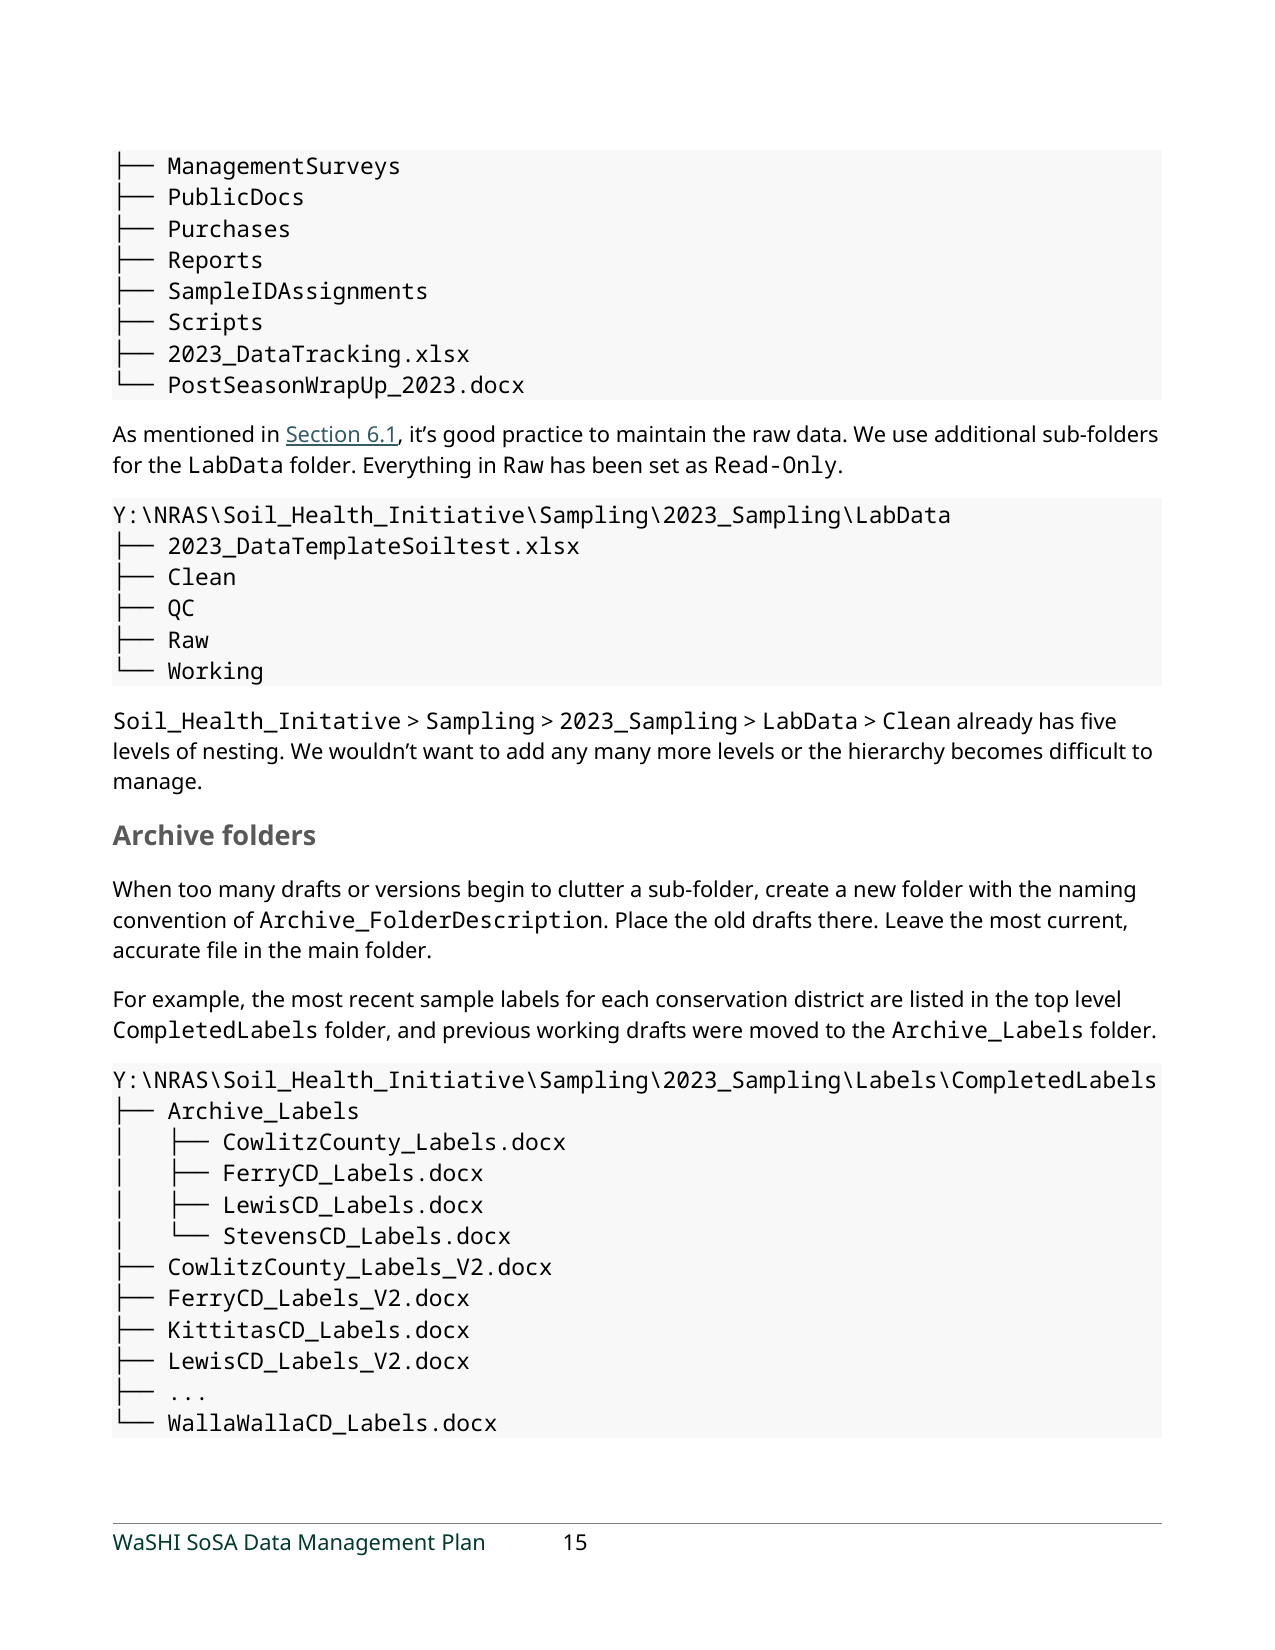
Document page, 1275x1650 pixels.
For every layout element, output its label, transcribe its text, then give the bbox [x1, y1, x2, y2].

text Y:\NRAS\Soil_Health_Initiative\Sampling\2023_Sampling\LabData ├── 2023_DataTemplateSoiltest.xlsx ├── Clean ├── QC ├── Raw └── Working [112, 498, 1162, 686]
text As mentioned in Section 6.1, it’s good practice to maintain the raw data. We use additional sub-folders for the LabData folder. Everything in Raw has been set as Read-Only. [112, 419, 1162, 480]
text Y:\NRAS\Soil_Health_Initiative\Sampling\2023_Sampling\Labels\CompletedLabels ├── Archive_Labels │ ├── CowlitzCounty_Labels.docx │ ├── FerryCD_Labels.docx │ ├── LewisCD_Labels.docx │ └── StevensCD_Labels.docx ├── CowlitzCounty_Labels_V2.docx ├── FerryCD_Labels_V2.docx ├── KittitasCD_Labels.docx ├── LewisCD_Labels_V2.docx ├── ... └── WallaWallaCD_Labels.docx [112, 1063, 1162, 1438]
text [112, 150, 1162, 400]
subtitle Archive folders [112, 816, 1162, 853]
text Soil_Health_Initative > Sampling > 2023_Sampling > LabData > Clean already has five levels of nesting. We wouldn’t want to add any many more levels or the hierarchy becomes difficult to manage. [112, 705, 1162, 796]
text For example, the most recent sample labels for each conservation district are listed in the top level CompletedLabels folder, and previous working drafts were moved to the Archive_Labels folder. [112, 984, 1162, 1045]
text When too many drafts or versions begin to clutter a sub-folder, create a new folder with the naming convention of Archive_FolderDescription. Place the old drafts there. Leave the most current, accurate file in the main folder. [112, 874, 1162, 965]
